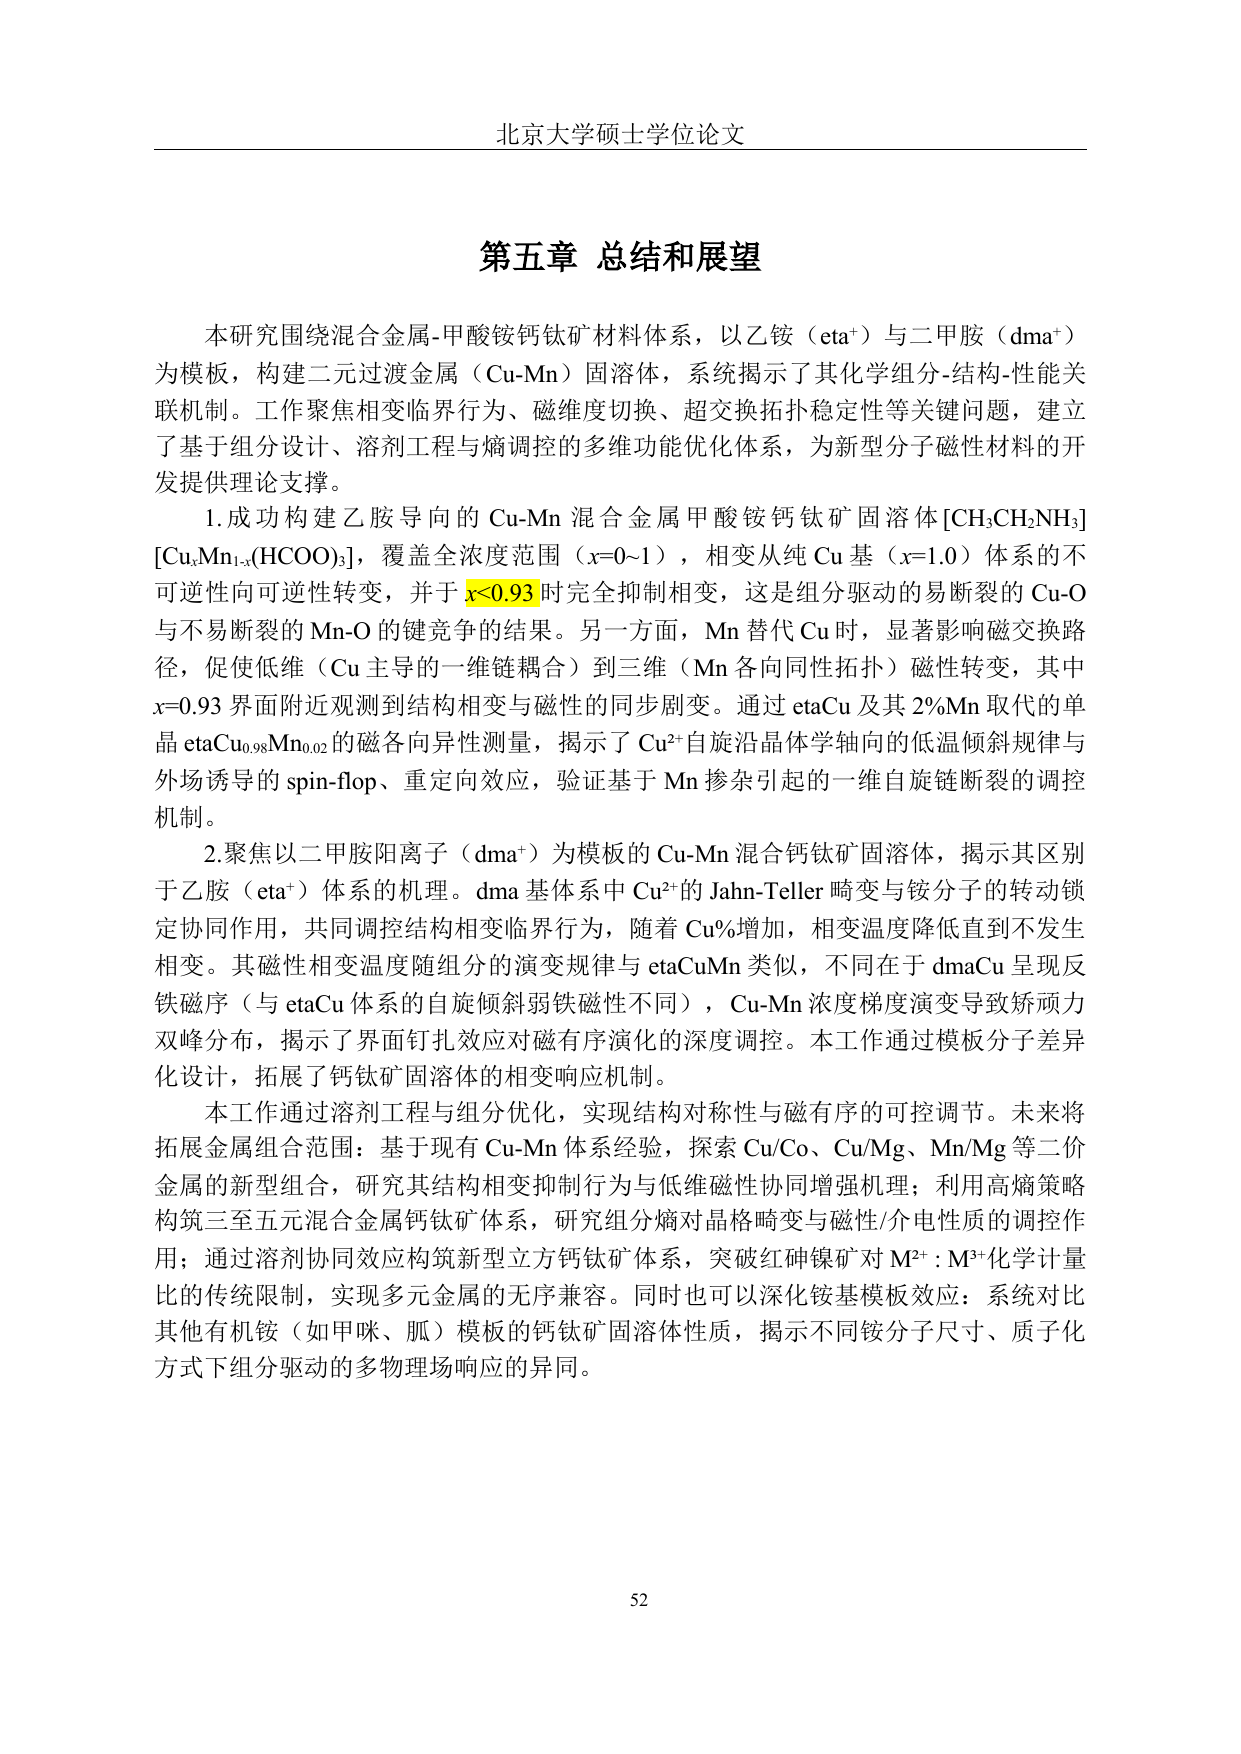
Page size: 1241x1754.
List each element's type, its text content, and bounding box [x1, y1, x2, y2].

text 本工作通过溶剂工程与组分优化，实现结构对称性与磁有序的可控调节。未来将拓展金属组合范围：基于现有Cu-Mn体系经验，探索Cu/Co、Cu/Mg、Mn/Mg等二价金属的新型组合，研究其结构相变抑制行为与低维磁性协同增强机理；利用高熵策略构筑三至五元混合金属钙钛矿体系，研究组分熵对晶格畸变与磁性/介电性质的调控作用；通过溶剂协同效应构筑新型立方钙钛矿体系，突破红砷镍矿对M²⁺ : M³⁺化学计量比的传统限制，实现多元金属的无序兼容。同时也可以深化铵基模板效应：系统对比其他有机铵（如甲咪、胍）模板的钙钛矿固溶体性质，揭示不同铵分子尺寸、质子化方式下组分驱动的多物理场响应的异同。 [153, 1096, 1087, 1379]
text 1.成功构建乙胺导向的Cu-Mn混合金属甲酸铵钙钛矿固溶体[CH3CH2NH3][CuxMn1-x(HCOO)3]，覆盖全浓度范围（x=0~1），相变从纯Cu基（x=1.0）体系的不可逆性向可逆性转变，并于x<0.93时完全抑制相变，这是组分驱动的易断裂的Cu-O与不易断裂的Mn-O的键竞争的结果。另一方面，Mn替代Cu时，显著影响磁交换路径，促使低维（Cu主导的一维链耦合）到三维（Mn各向同性拓扑）磁性转变，其中x=0.93界面附近观测到结构相变与磁性的同步剧变。通过etaCu及其2%Mn取代的单晶etaCu0.98Mn0.02的磁各向异性测量，揭示了Cu²⁺自旋沿晶体学轴向的低温倾斜规律与外场诱导的spin-flop、重定向效应，验证基于Mn掺杂引起的一维自旋链断裂的调控机制。 [153, 502, 1087, 830]
text 本研究围绕混合金属-甲酸铵钙钛矿材料体系，以乙铵（eta⁺）与二甲胺（dma⁺）为模板，构建二元过渡金属（Cu-Mn）固溶体，系统揭示了其化学组分-结构-性能关联机制。工作聚焦相变临界行为、磁维度切换、超交换拓扑稳定性等关键问题，建立了基于组分设计、溶剂工程与熵调控的多维功能优化体系，为新型分子磁性材料的开发提供理论支撑。 [153, 320, 1087, 494]
subtitle 第五章 总结和展望 [153, 235, 1087, 273]
text 2.聚焦以二甲胺阳离子（dma⁺）为模板的Cu-Mn混合钙钛矿固溶体，揭示其区别于乙胺（eta⁺）体系的机理。dma基体系中Cu²⁺的Jahn-Teller畸变与铵分子的转动锁定协同作用，共同调控结构相变临界行为，随着Cu%增加，相变温度降低直到不发生相变。其磁性相变温度随组分的演变规律与etaCuMn类似，不同在于dmaCu呈现反铁磁序（与etaCu体系的自旋倾斜弱铁磁性不同），Cu-Mn浓度梯度演变导致矫顽力双峰分布，揭示了界面钉扎效应对磁有序演化的深度调控。本工作通过模板分子差异化设计，拓展了钙钛矿固溶体的相变响应机制。 [153, 837, 1087, 1089]
